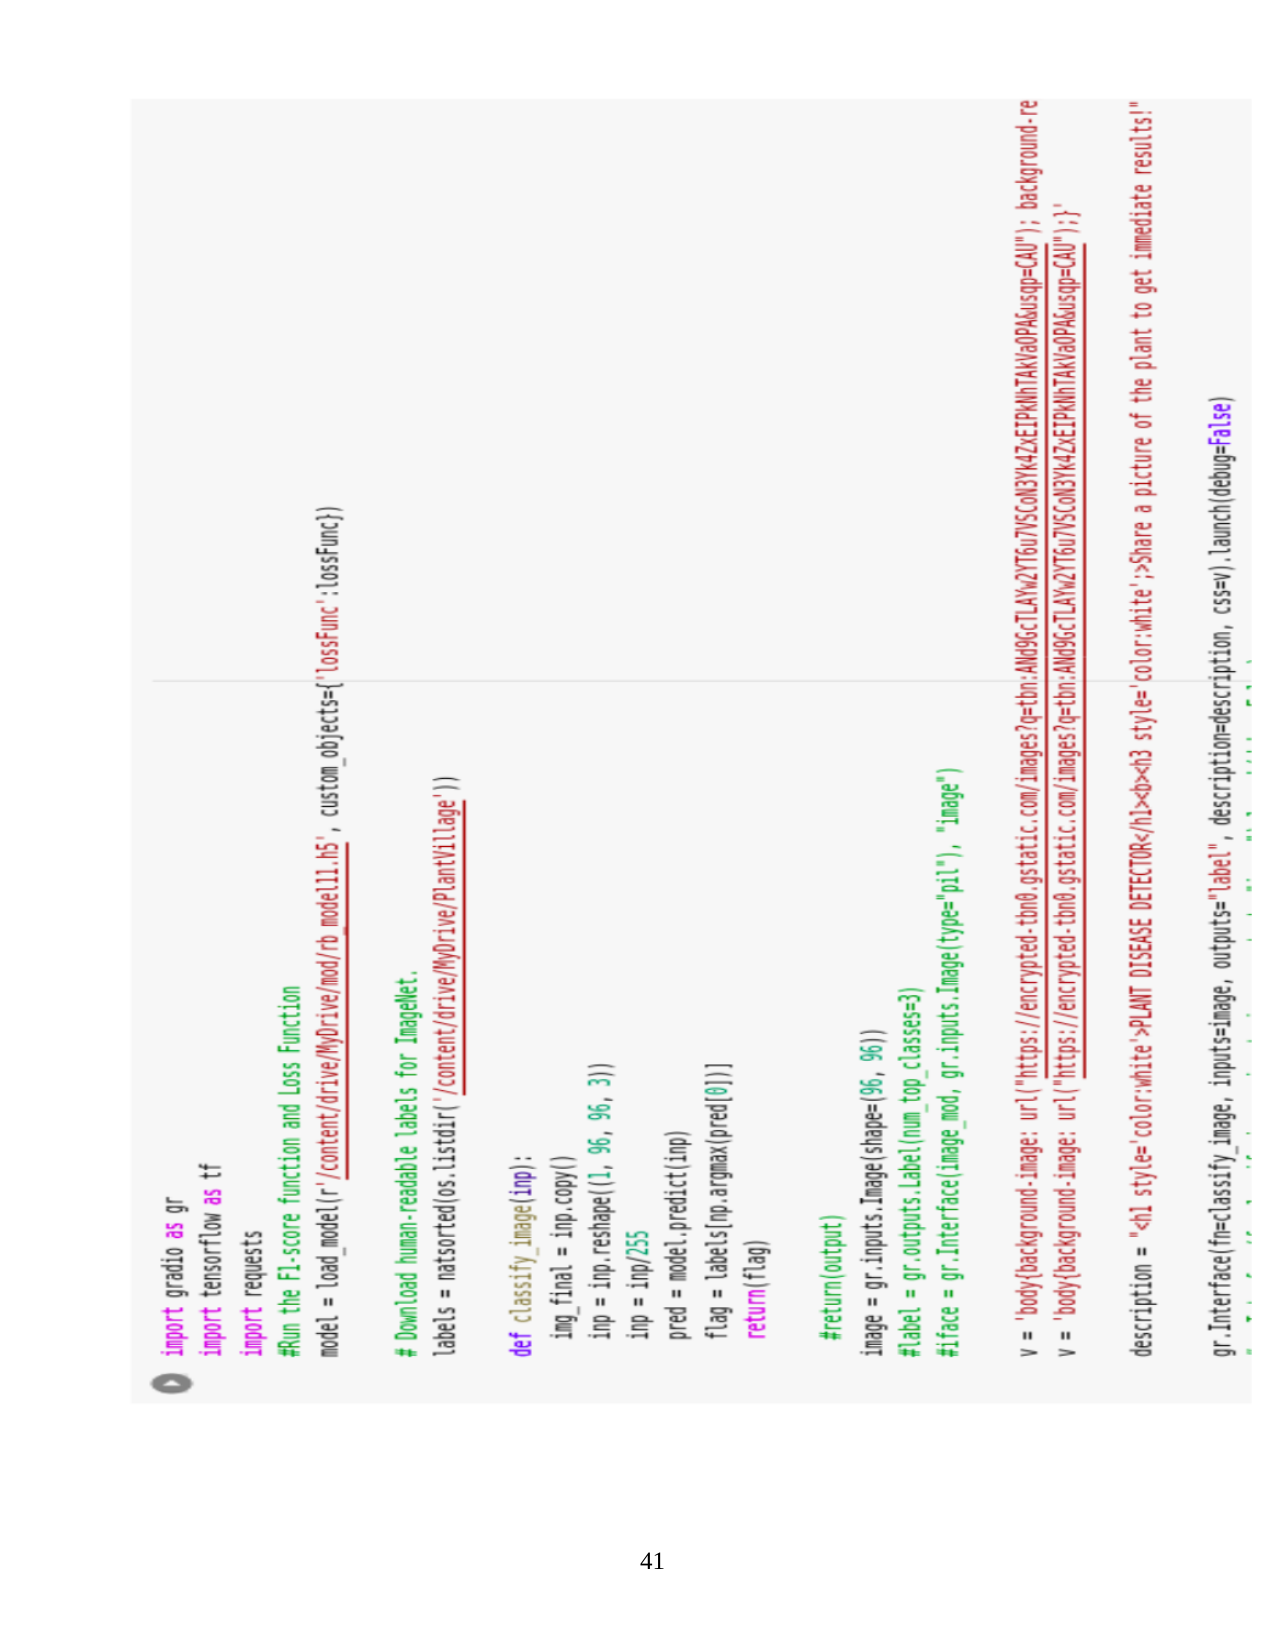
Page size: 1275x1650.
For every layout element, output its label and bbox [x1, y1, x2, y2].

picture [127, 100, 1250, 1407]
